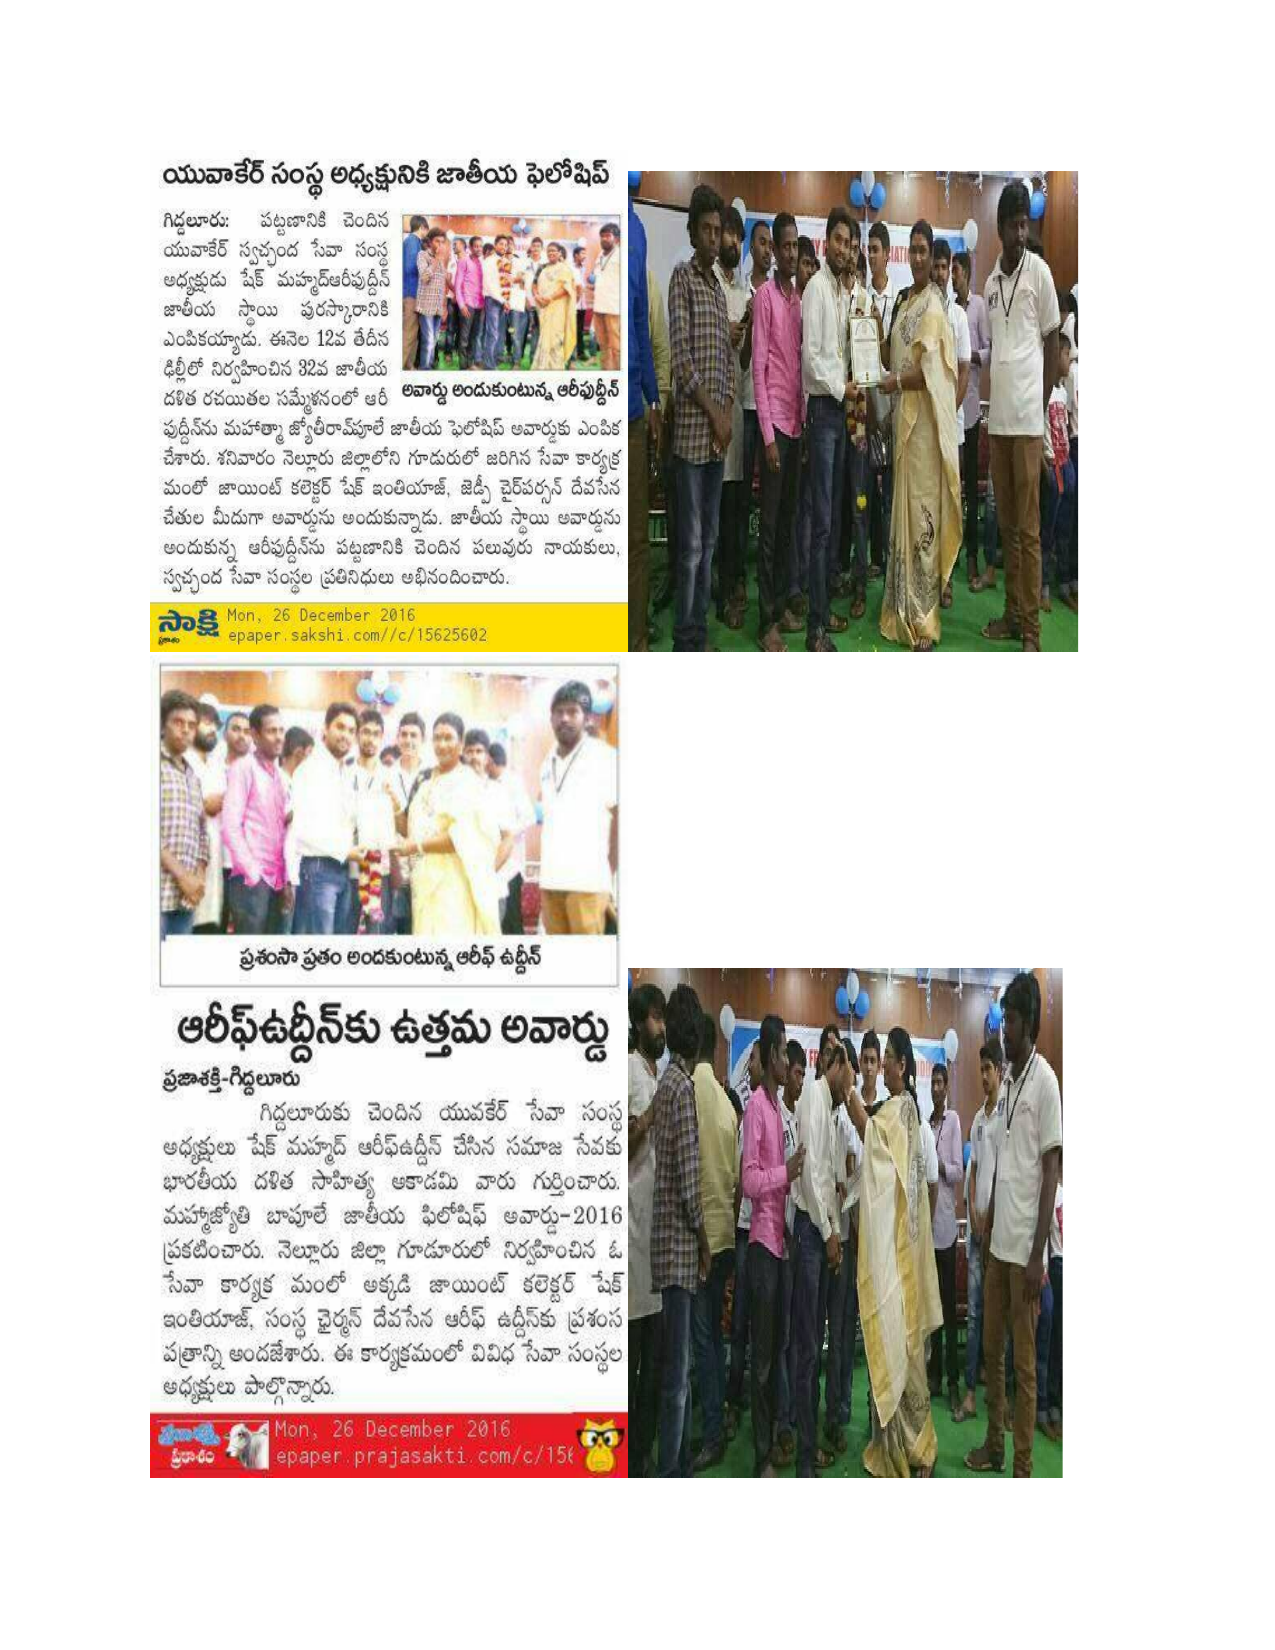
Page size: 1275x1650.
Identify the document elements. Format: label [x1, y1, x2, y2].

picture [150, 150, 1079, 652]
picture [150, 655, 1063, 1478]
